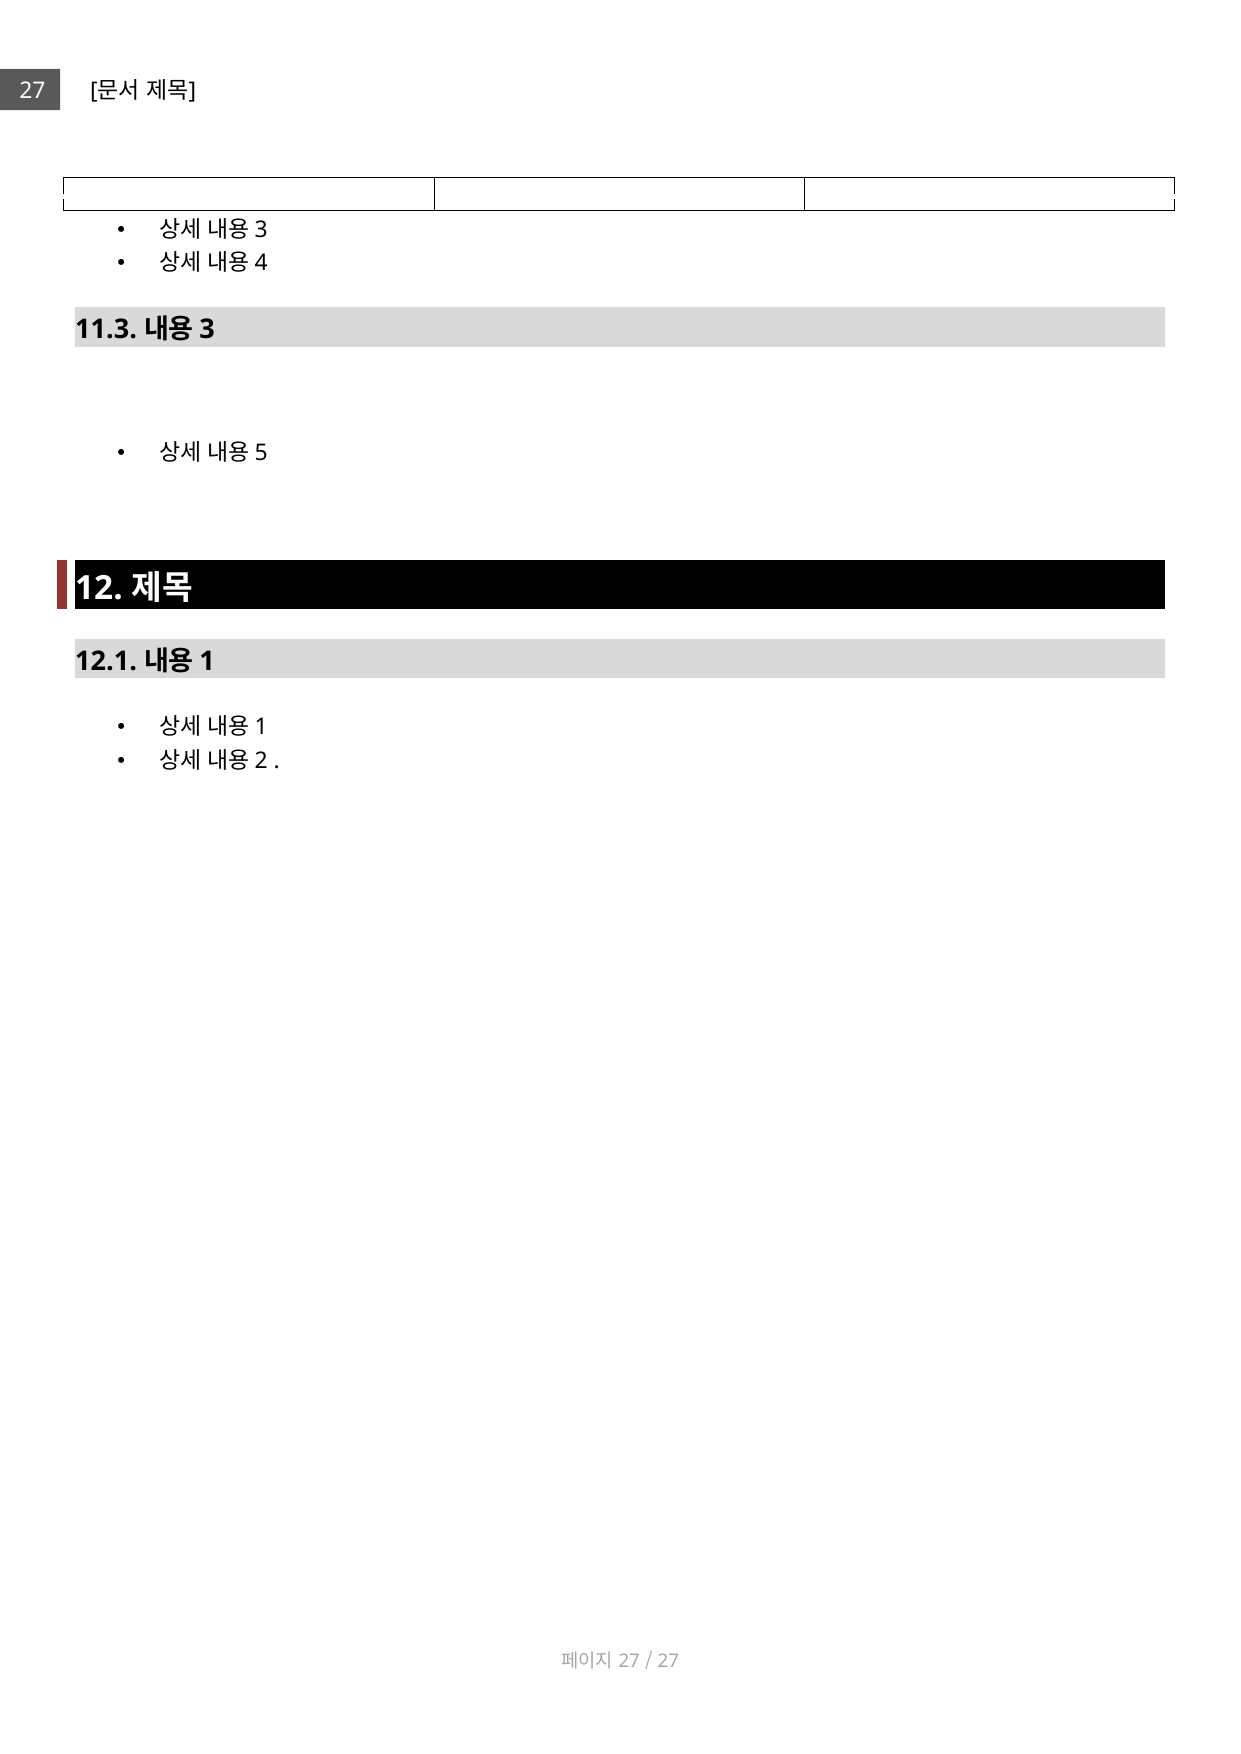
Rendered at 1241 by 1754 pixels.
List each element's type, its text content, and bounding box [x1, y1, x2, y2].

text 내용1 [75, 639, 1165, 678]
text 상세 내용5 [117, 433, 1165, 467]
text 상세 내용2 . [117, 742, 1165, 775]
table_cell [435, 178, 804, 209]
list 제목 [75, 560, 1165, 609]
text 상세 내용1 [117, 708, 1165, 742]
text 상세 내용4 [117, 244, 1165, 277]
table_cell [64, 178, 434, 209]
table_cell [805, 178, 1175, 209]
text 상세 내용3 [117, 211, 1165, 244]
text 내용3 [75, 307, 1165, 347]
